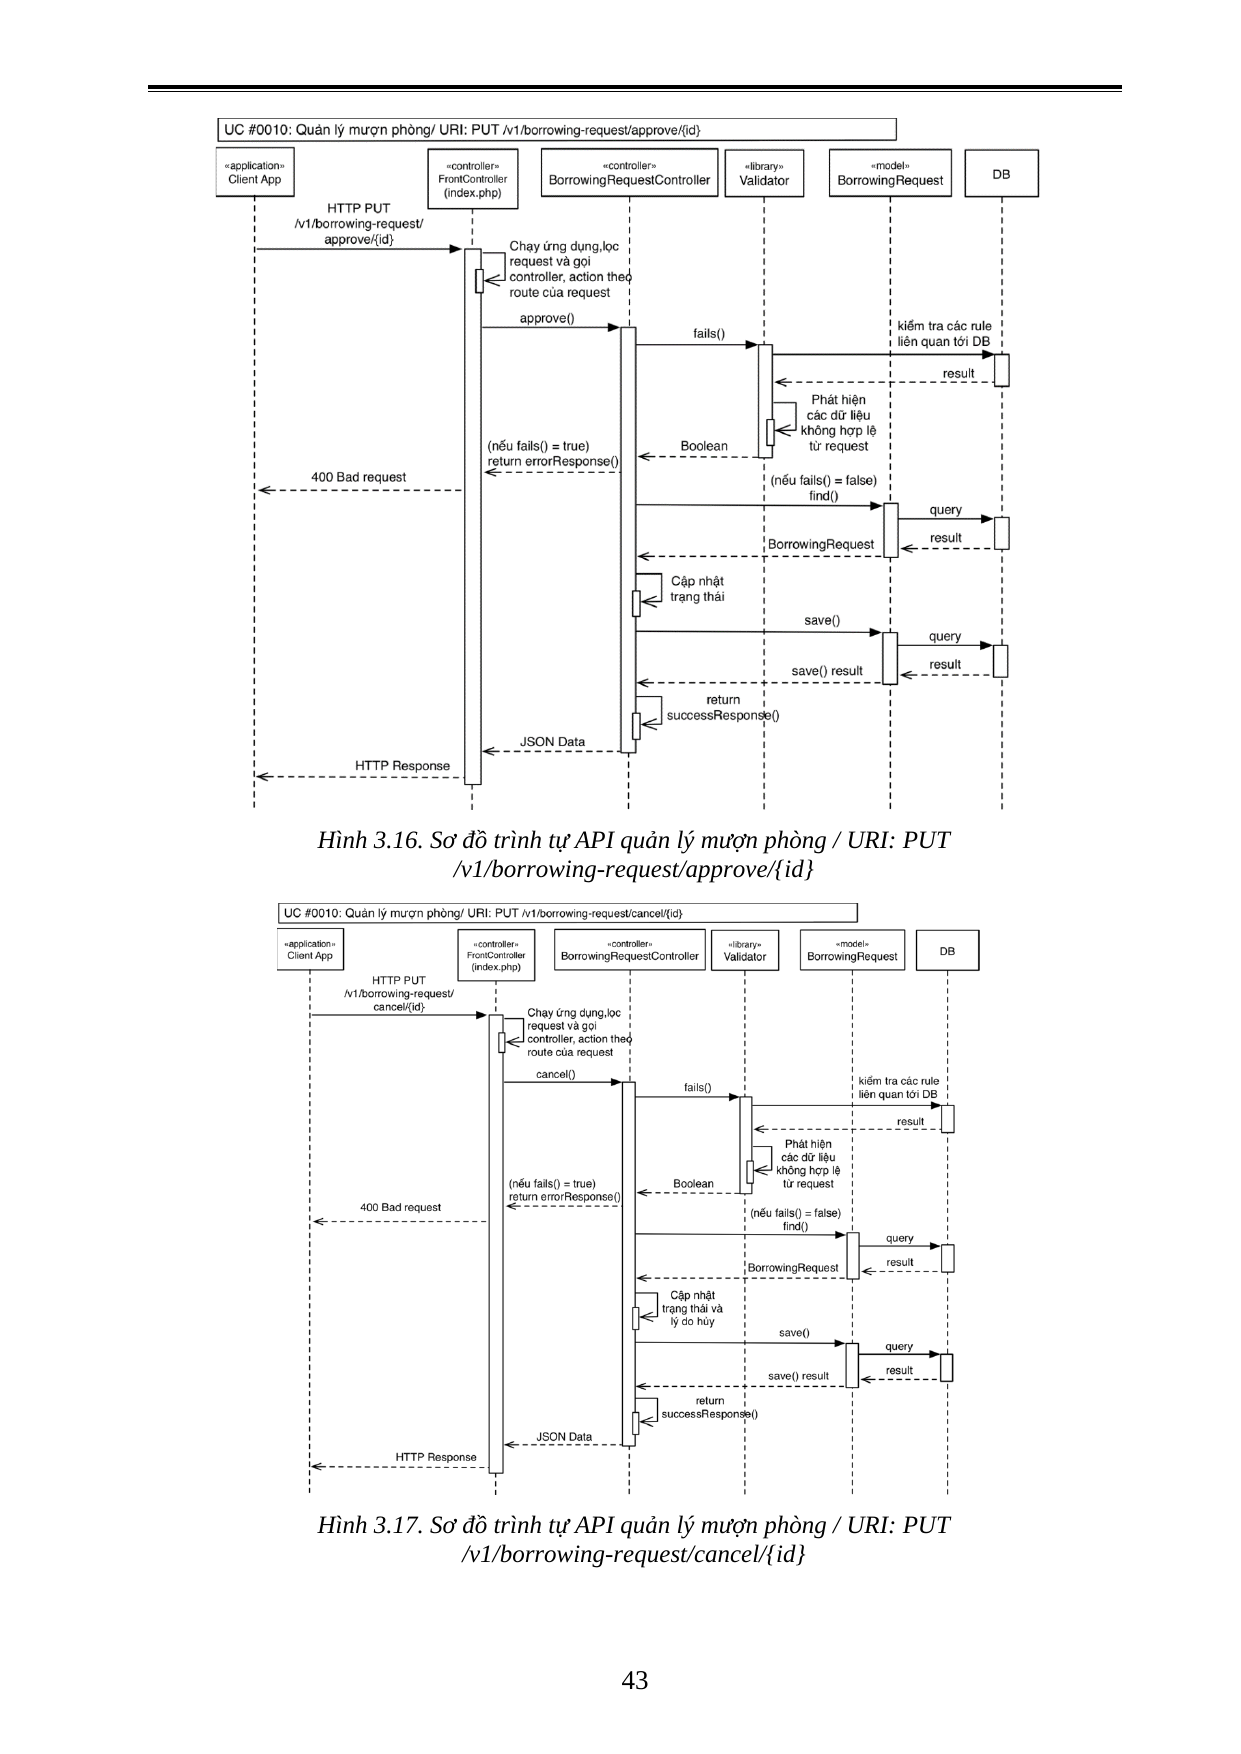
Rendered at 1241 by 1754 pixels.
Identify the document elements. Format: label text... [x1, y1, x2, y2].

picture [277, 903, 993, 1495]
picture [215, 118, 1054, 810]
